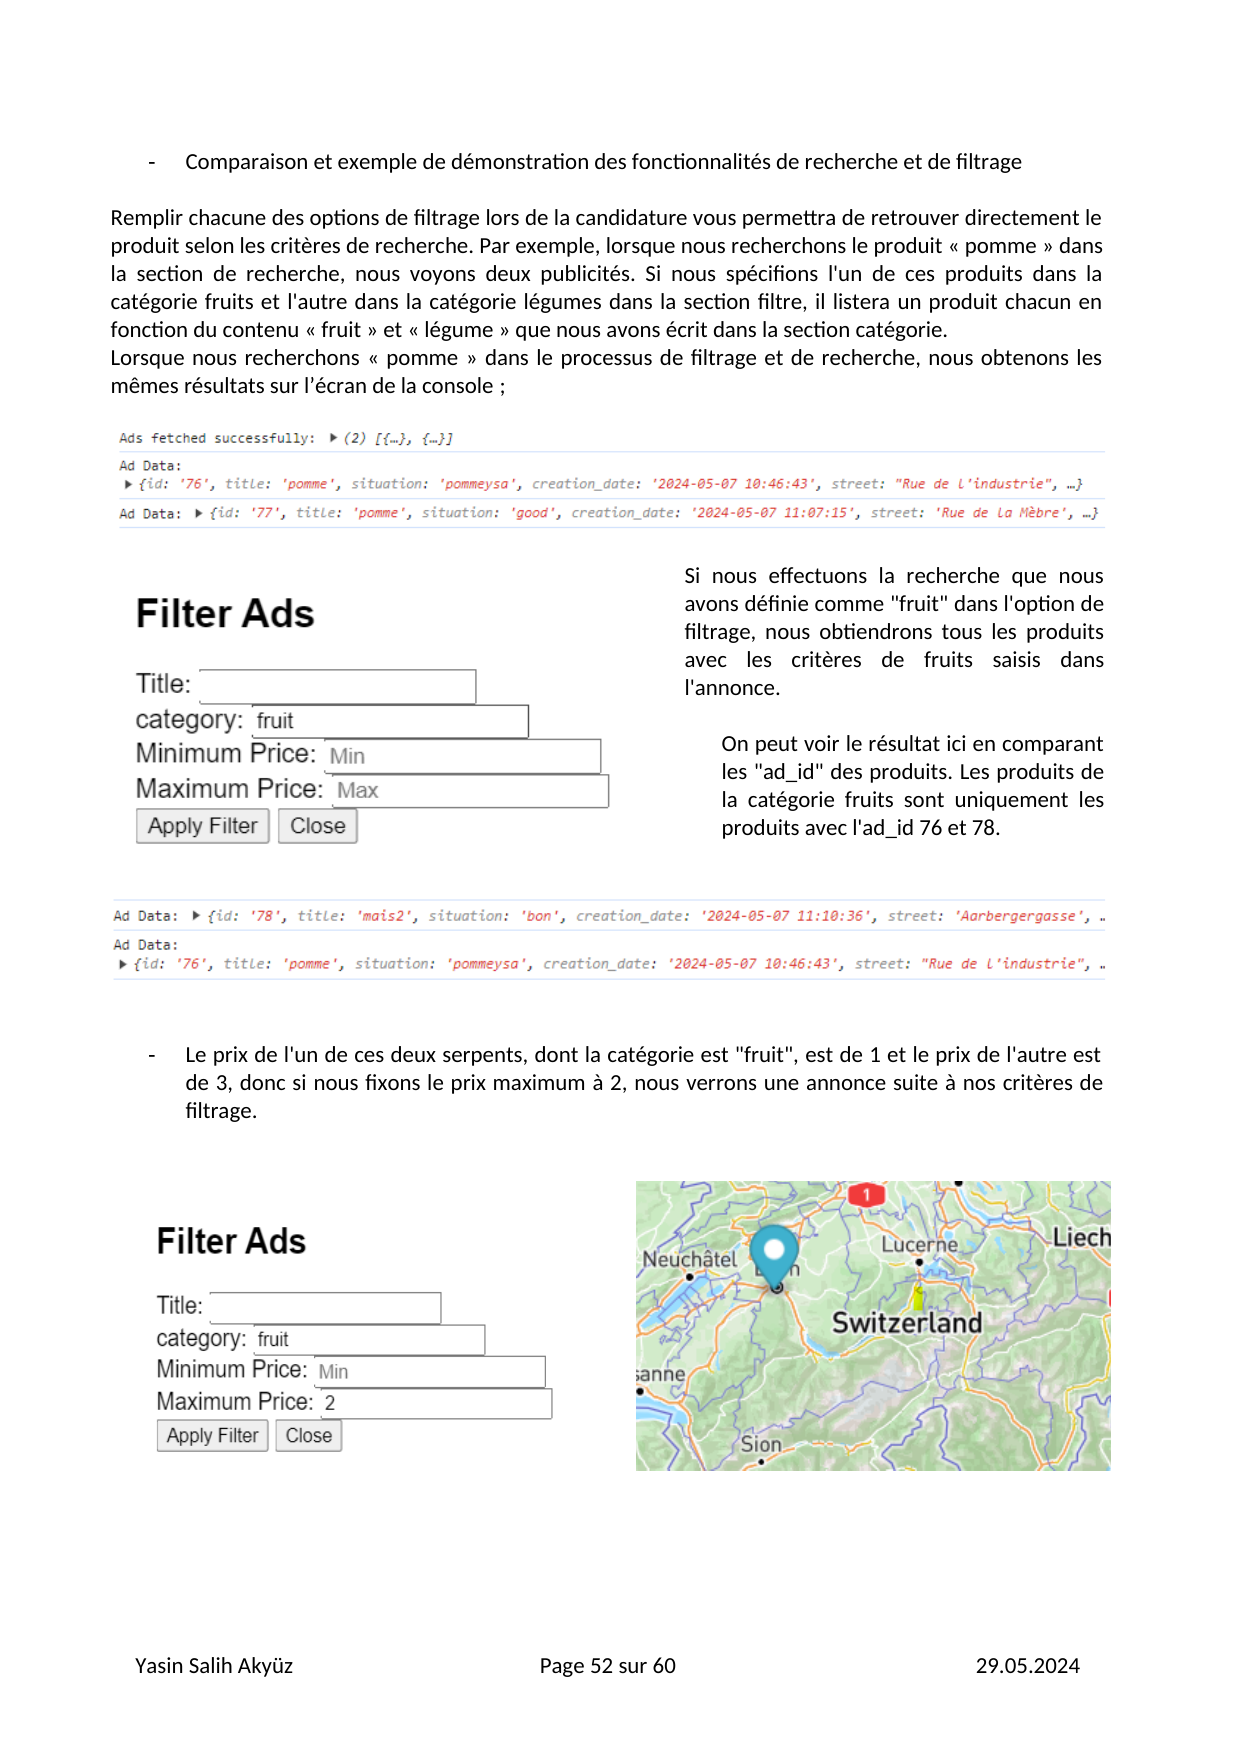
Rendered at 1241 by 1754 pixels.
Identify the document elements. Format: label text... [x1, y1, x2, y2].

list Comparaison et exemple de démonstration des fonctionnalités de recherche et de filtrage [148, 147, 1105, 175]
text Si nous effectuons la recherche que nous avons définie comme "fruit" dans l'option de filtrage, nous obtiendrons tous les produits avec les critères de fruits saisis dans l'annonce. [110, 561, 1105, 701]
picture [111, 563, 666, 857]
picture [110, 897, 1106, 985]
picture [110, 427, 1106, 533]
picture [636, 1181, 1111, 1471]
text Remplir chacune des options de filtrage lors de la candidature vous permettra de retrouver directement le produit selon les critères de recherche. Par exemple, lorsque nous recherchons le produit « pomme » dans la section de recherche, nous voyons deux publicités. Si nous spécifions l'un de ces produits dans la catégorie fruits et l'autre dans la catégorie légumes dans la section filtre, il listera un produit chacun en fonction du contenu « fruit » et « légume » que nous avons écrit dans la section catégorie. [110, 203, 1105, 343]
list Le prix de l'un de ces deux serpents, dont la catégorie est "fruit", est de 1 et le prix de l'autre est de 3, donc si nous fixons le prix maximum à 2, nous verrons une annonce suite à nos critères de filtrage. [148, 1040, 1105, 1124]
picture [136, 1185, 602, 1476]
text On peut voir le résultat ici en comparant les "ad_id" des produits. Les produits de la catégorie fruits sont uniquement les produits avec l'ad_id 76 et 78. [666, 729, 1105, 841]
text Lorsque nous recherchons « pomme » dans le processus de filtrage et de recherche, nous obtenons les mêmes résultats sur l’écran de la console ; [110, 343, 1105, 399]
